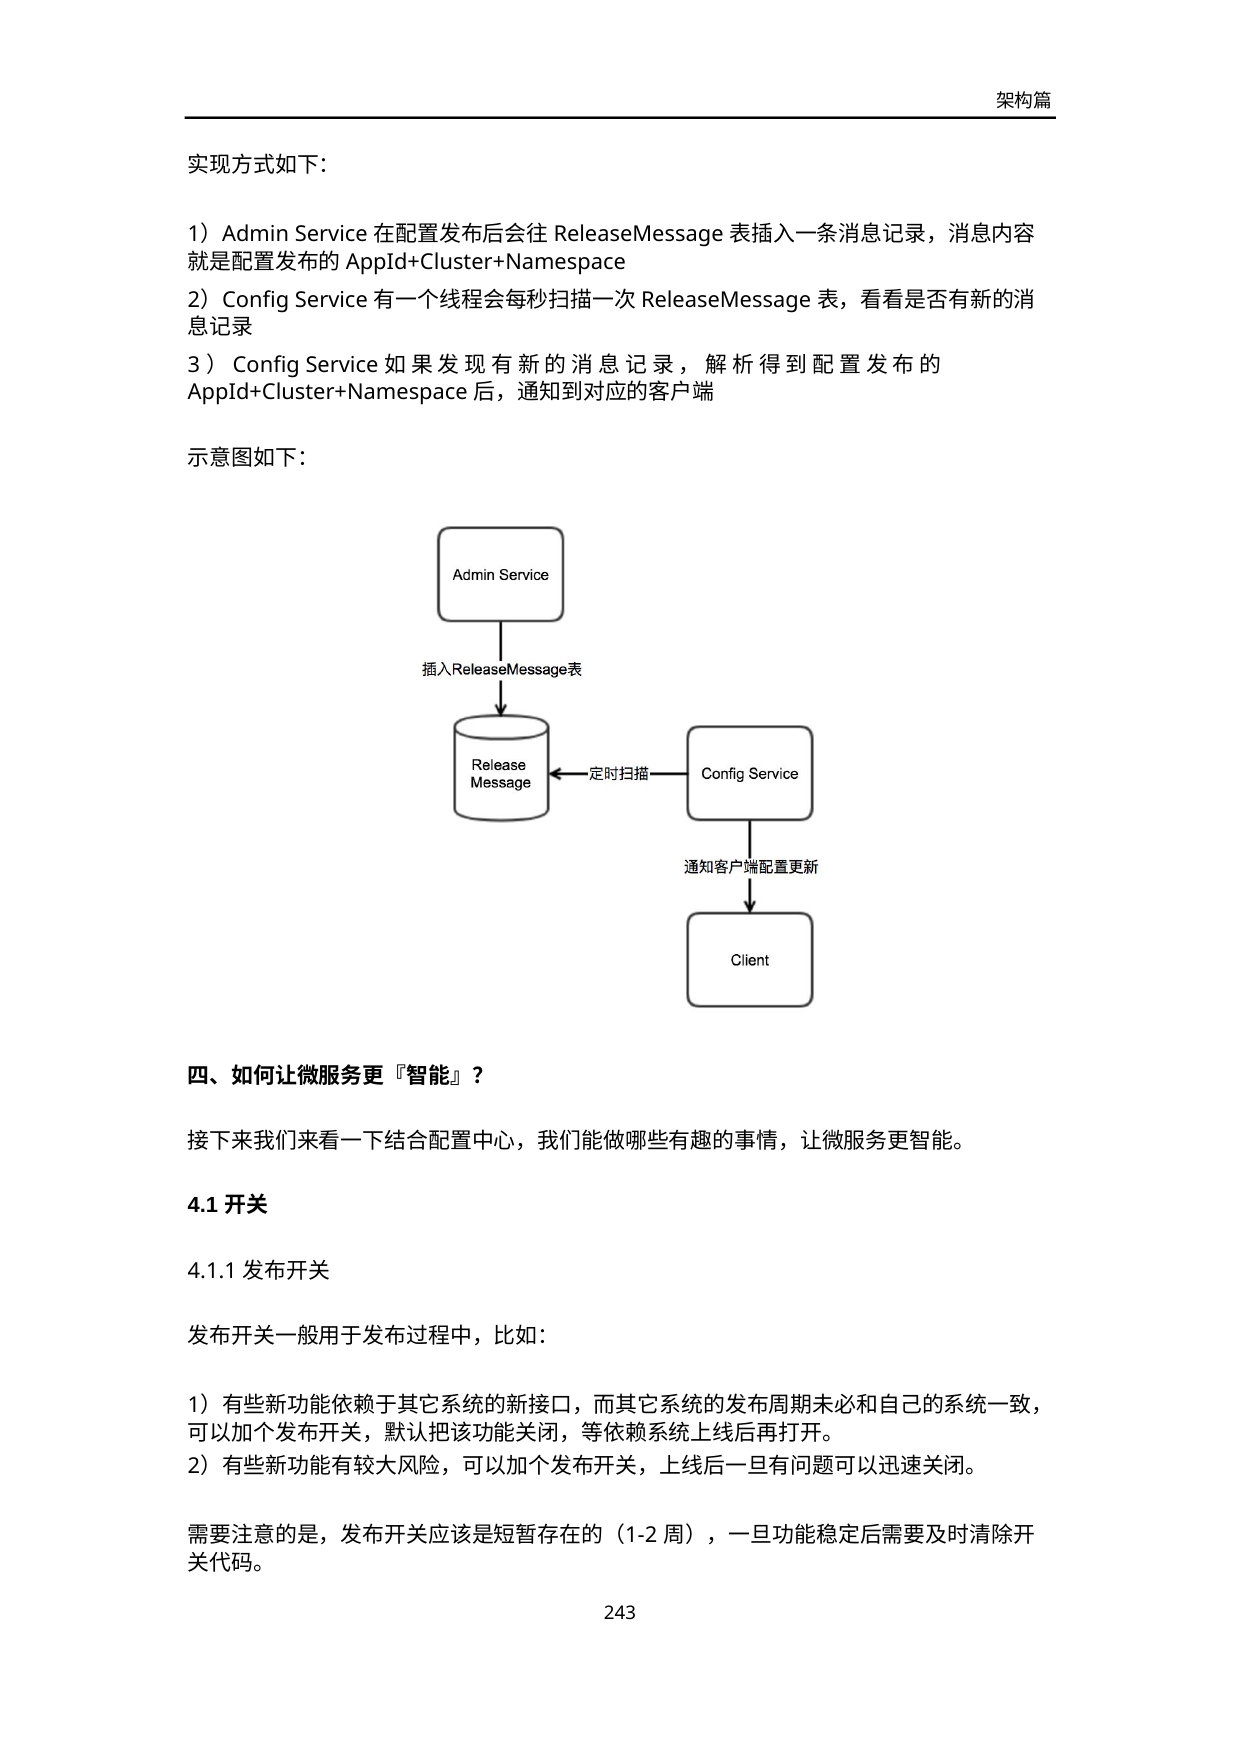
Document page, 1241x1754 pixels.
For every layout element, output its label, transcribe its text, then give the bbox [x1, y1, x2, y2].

text 接下来我们来看一下结合配置中心，我们能做哪些有趣的事情，让微服务更智能。 [187, 1130, 1090, 1153]
text 四、如何让微服务更『智能』？ [187, 1063, 1090, 1088]
text 2）Config Service 有一个线程会每秒扫描一次 ReleaseMessage 表，看看是否有新的消息记录 [187, 285, 1054, 340]
text 243 [150, 1603, 1089, 1623]
text 发布开关一般用于发布过程中，比如： [187, 1326, 1090, 1348]
text 架构篇 [996, 92, 1089, 111]
text 1）Admin Service 在配置发布后会往 ReleaseMessage 表插入一条消息记录，消息内容就是配置发布的 AppId+Cluster+Namespace [187, 220, 1054, 275]
text 2）有些新功能有较大风险，可以加个发布开关，上线后一旦有问题可以迅速关闭。 [187, 1456, 1090, 1478]
text 示意图如下： [187, 448, 1090, 470]
text 1）有些新功能依赖于其它系统的新接口，而其它系统的发布周期未必和自己的系统一致，可以加个发布开关，默认把该功能关闭，等依赖系统上线后再打开。 [187, 1391, 1052, 1446]
text 实现方式如下： [187, 155, 1090, 177]
picture [417, 520, 823, 1016]
text 4.1 开关 [187, 1192, 1090, 1218]
text 3 ） Config Service 如 果 发 现 有 新 的 消 息 记 录 ， 解 析 得 到 配 置 发 布 的 AppId+Cluster+Namespace 后，通知到对应的客户端 [187, 350, 1052, 405]
text 需要注意的是，发布开关应该是短暂存在的（1-2 周），一旦功能稳定后需要及时清除开关代码。 [187, 1521, 1054, 1576]
text 4.1.1 发布开关 [187, 1260, 1090, 1283]
